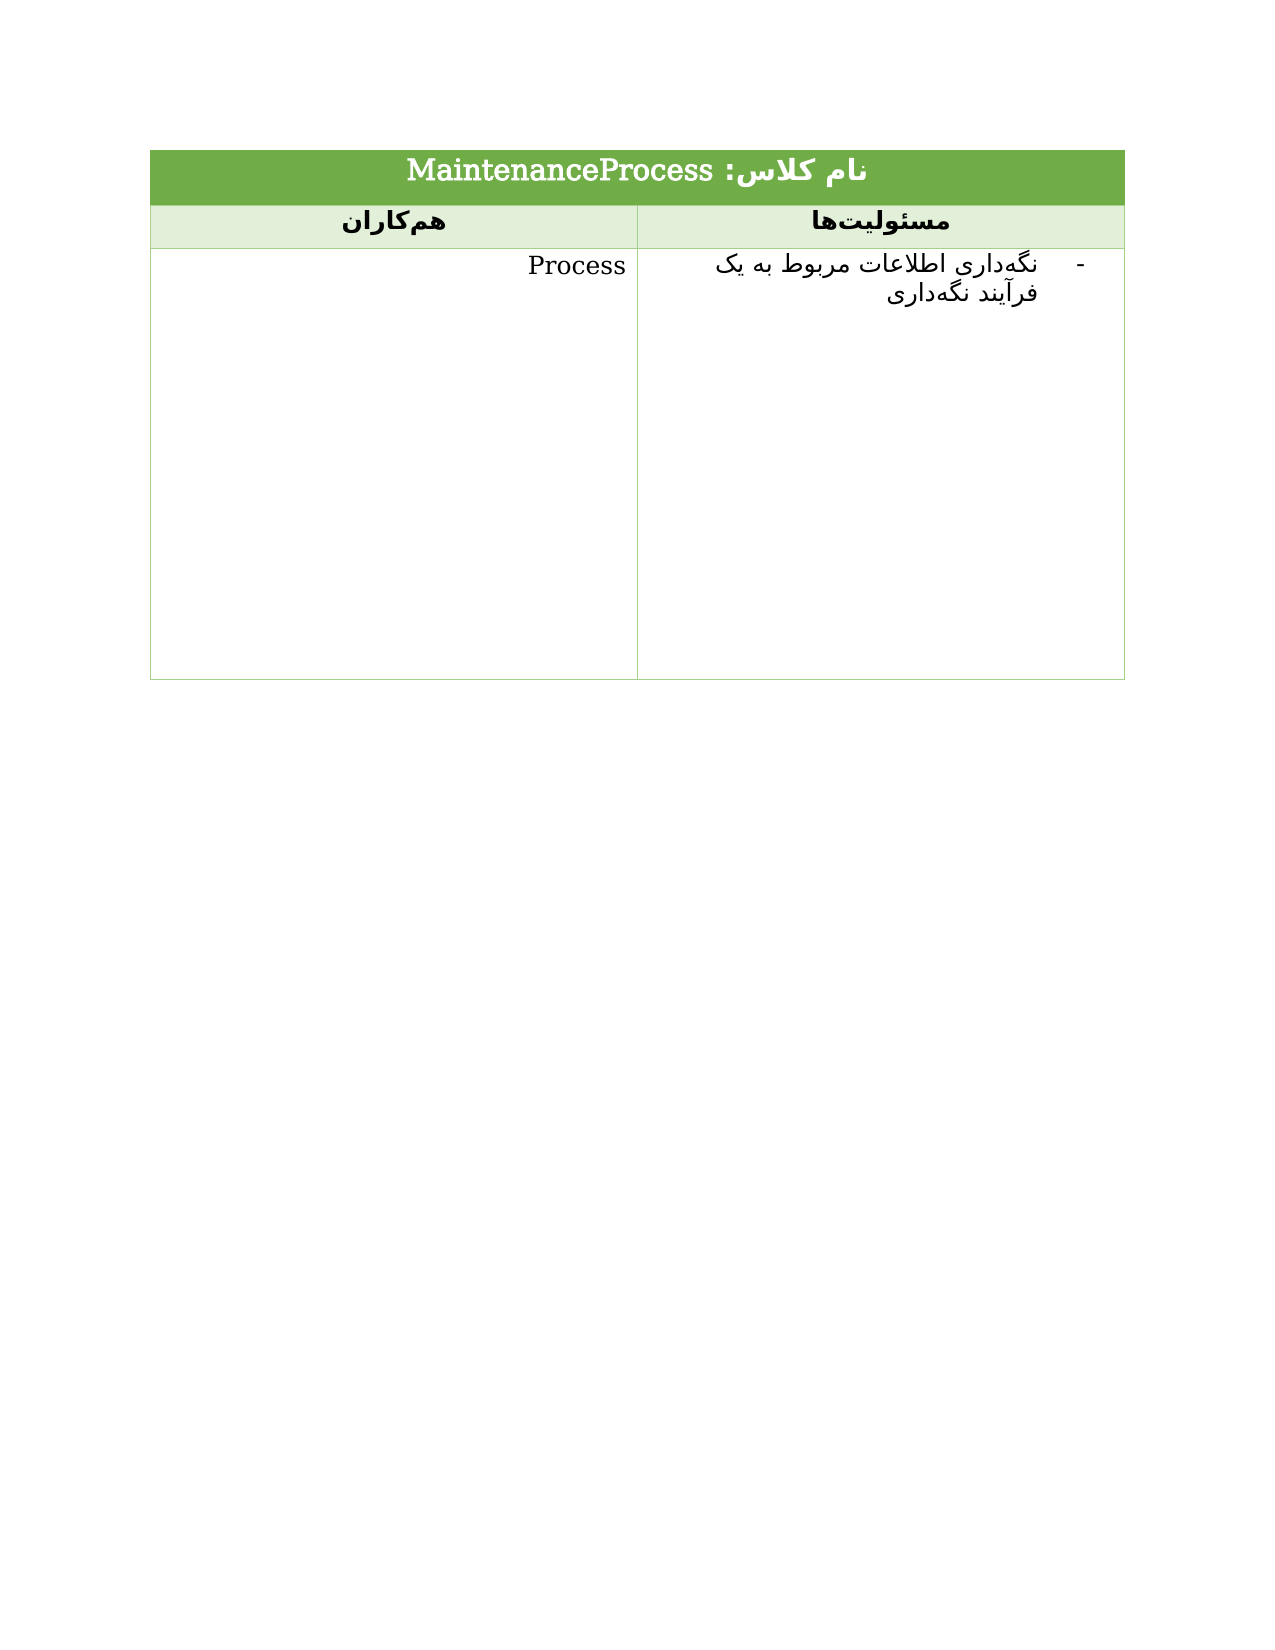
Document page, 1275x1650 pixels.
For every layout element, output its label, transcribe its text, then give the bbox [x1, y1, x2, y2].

table_cell نگه‌داری اطلاعات مربوط به یک فرآیند نگه‌داری [638, 249, 1124, 678]
table_header نام کلاس: MaintenanceProcess [151, 151, 1124, 205]
table_cell Process [151, 249, 637, 678]
table_cell مسئولیت‌ها [638, 206, 1124, 248]
table_cell هم‌کاران [151, 206, 637, 248]
